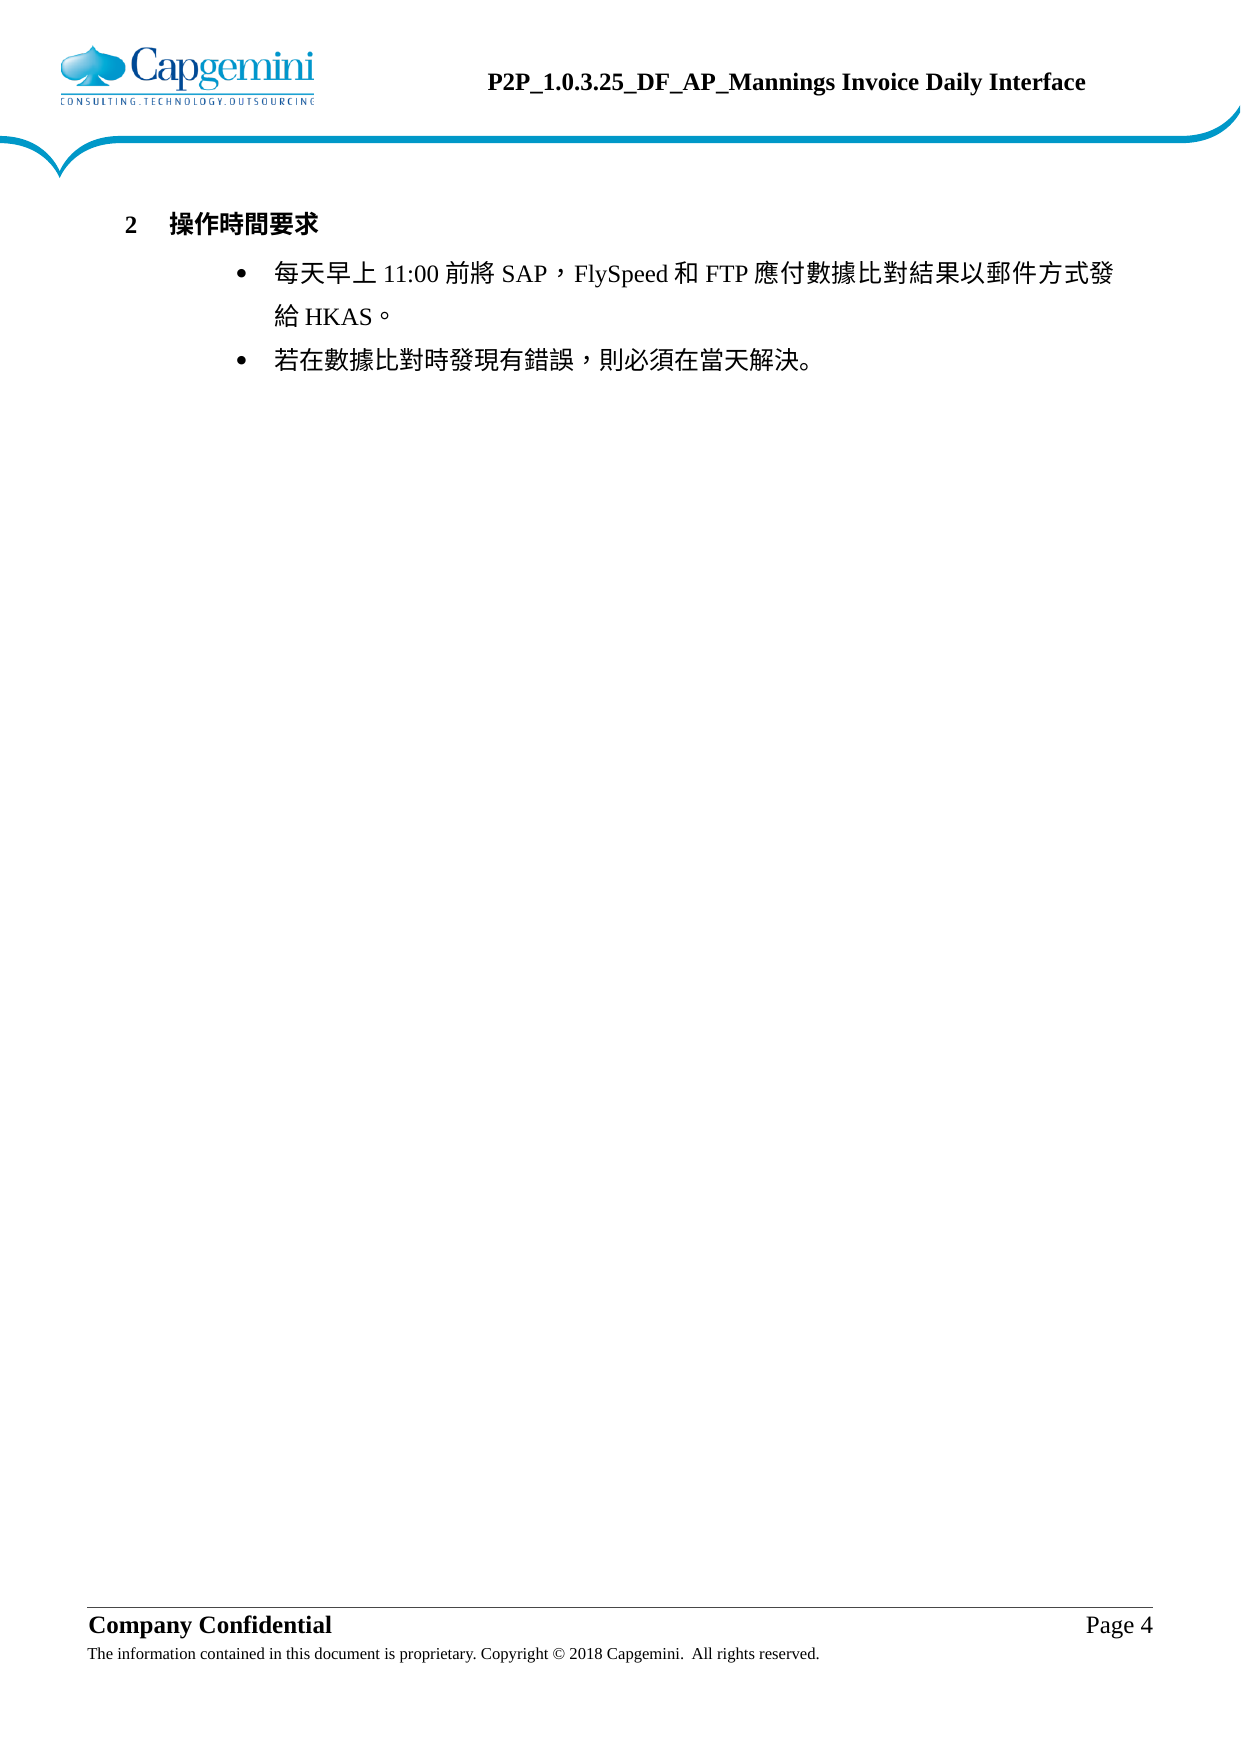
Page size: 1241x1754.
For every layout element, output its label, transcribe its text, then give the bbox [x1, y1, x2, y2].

subtitle 操作時間要求 [124, 204, 1116, 241]
picture [61, 45, 314, 105]
list 每天早上11:00前將SAP，FlySpeed和FTP應付數據比對結果以郵件方式發給HKAS。 [237, 253, 1116, 333]
list 若在數據比對時發現有錯誤，則必須在當天解決。 [237, 340, 1116, 376]
